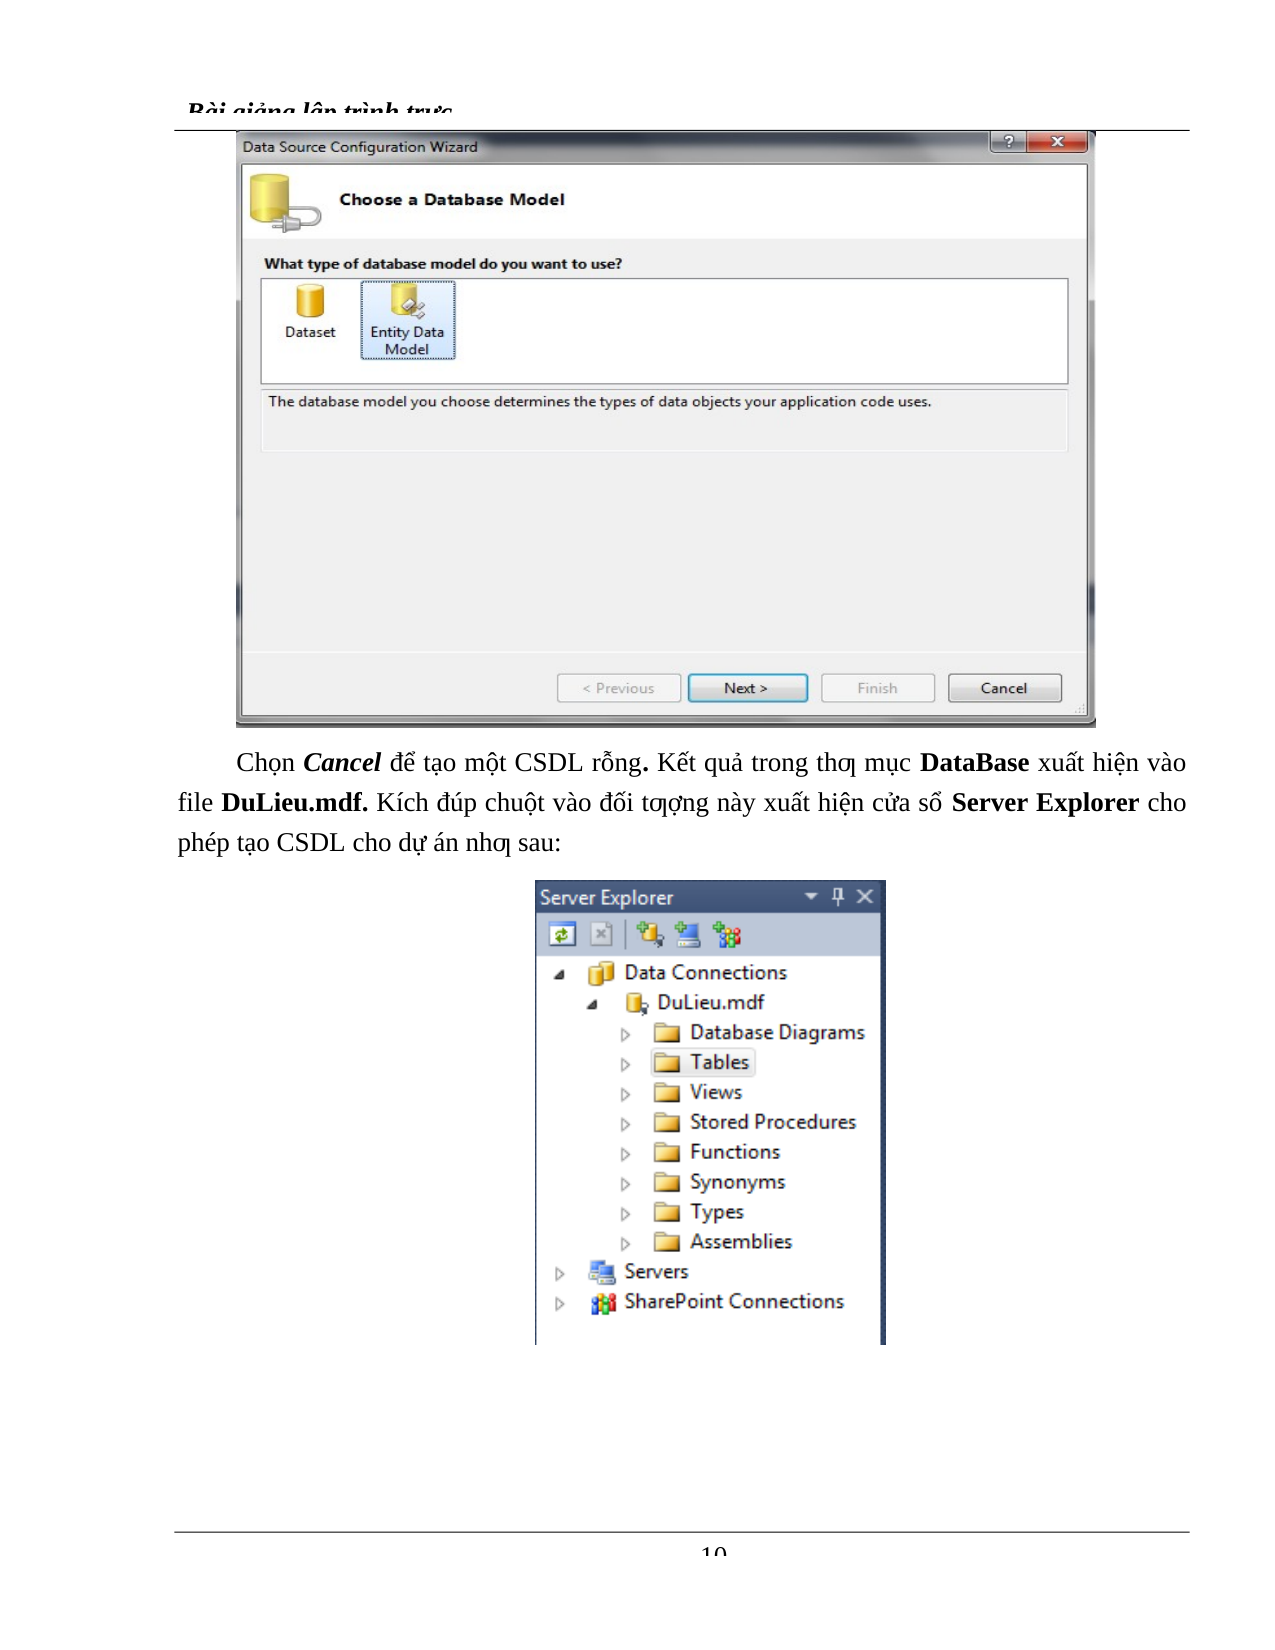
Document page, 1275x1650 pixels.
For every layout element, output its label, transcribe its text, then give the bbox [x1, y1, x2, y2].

text Chọn Cancel để tạo một CSDL rỗng. Kết quả trong thƣ mục DataBase xuất hiện vào file DuLieu.mdf. Kích đúp chuột vào đối tƣợng này xuất hiện cửa sổ Server Explorer cho phép tạo CSDL cho dự án nhƣ sau: [177, 746, 1187, 858]
picture [236, 130, 1096, 728]
picture [535, 880, 886, 1345]
